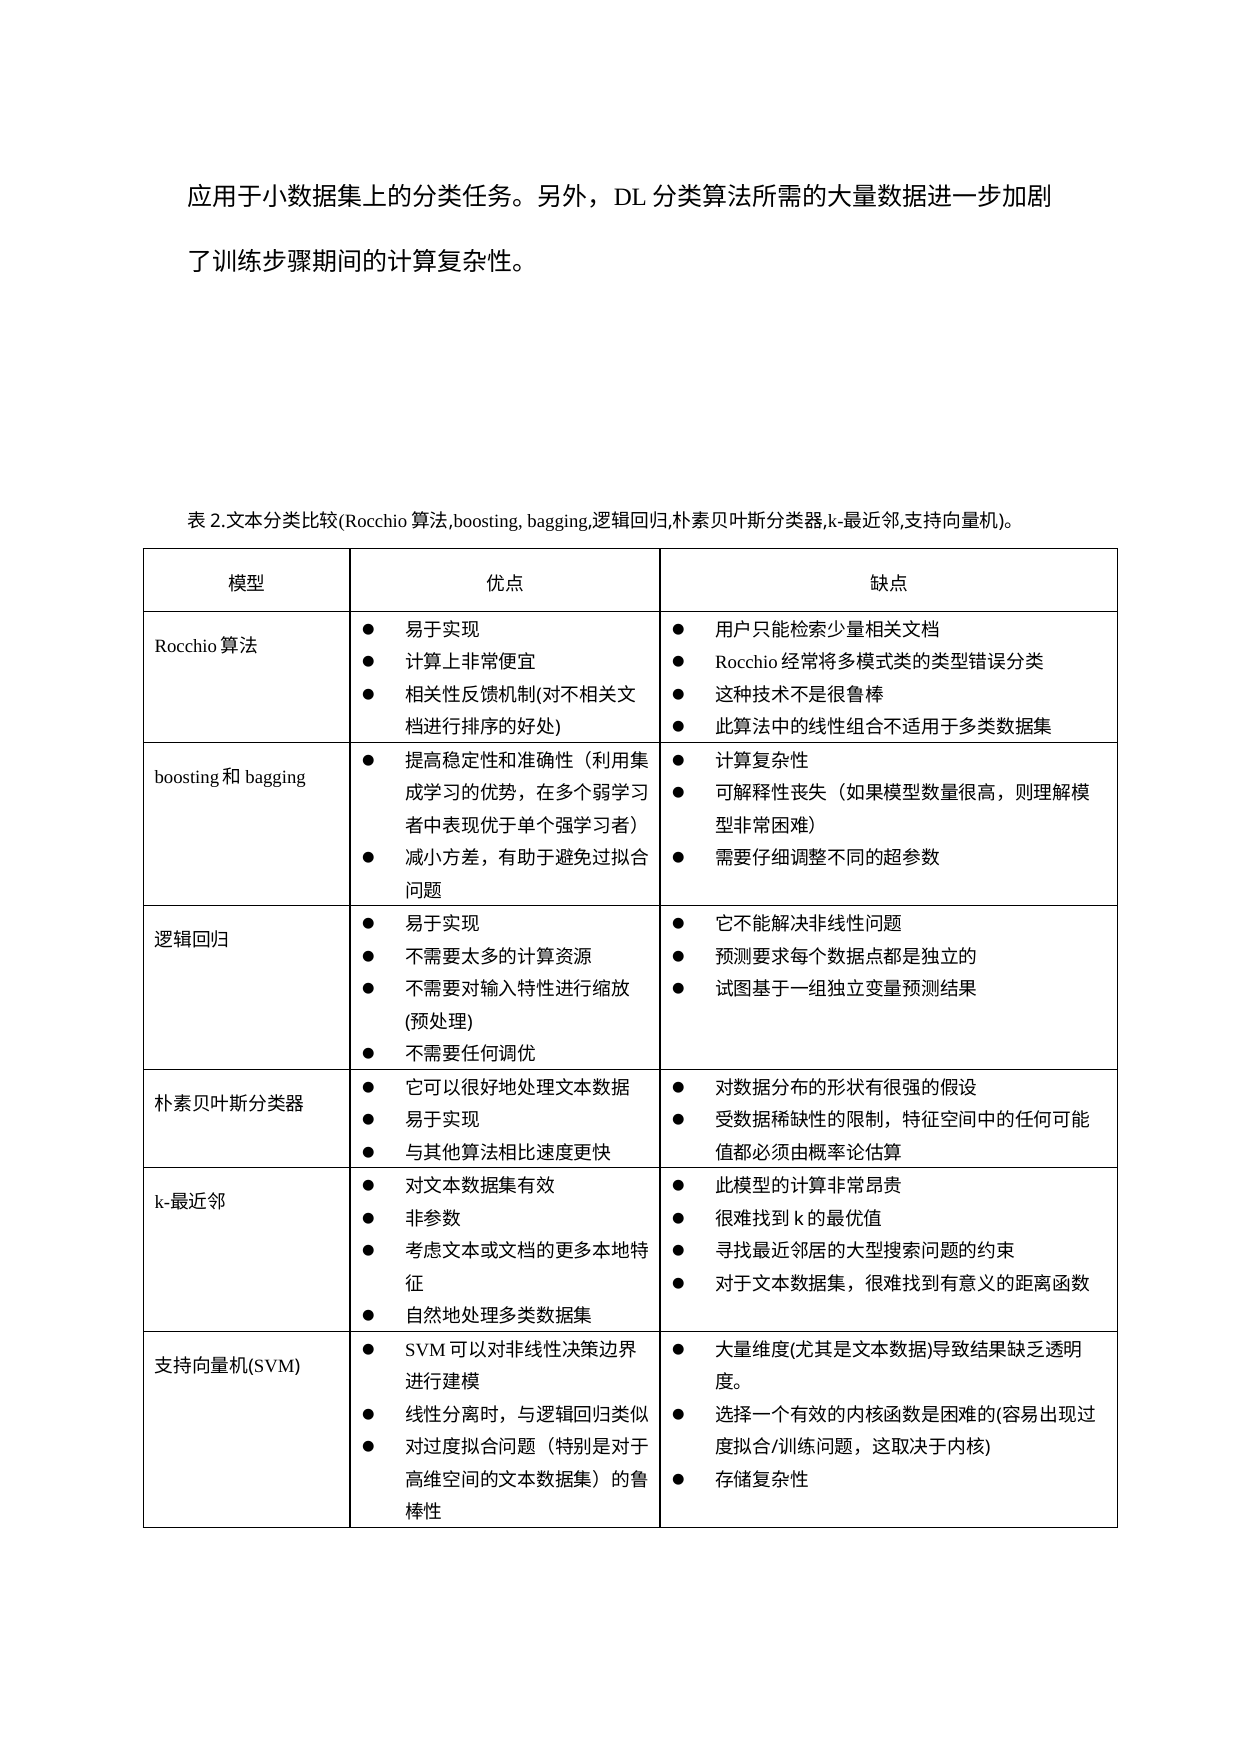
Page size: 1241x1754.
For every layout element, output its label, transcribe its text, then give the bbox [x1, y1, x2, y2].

table_header 模型 [144, 549, 349, 611]
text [187, 162, 1053, 292]
table_cell 支持向量机(SVM) [144, 1332, 349, 1527]
table_cell 提高稳定性和准确性（利用集成学习的优势，在多个弱学习者中表现优于单个强学习者） 减小方差，有助于避免过拟合问题 [351, 743, 659, 905]
table_cell 计算复杂性 可解释性丧失（如果模型数量很高，则理解模型非常困难） 需要仔细调整不同的超参数 [661, 743, 1117, 905]
table_cell 此模型的计算非常昂贵 很难找到k的最优值 寻找最近邻居的大型搜索问题的约束 对于文本数据集，很难找到有意义的距离函数 [661, 1168, 1117, 1331]
table_cell 易于实现 不需要太多的计算资源 不需要对输入特性进行缩放(预处理) 不需要任何调优 [351, 906, 659, 1069]
table_cell 易于实现 计算上非常便宜 相关性反馈机制(对不相关文档进行排序的好处) [351, 612, 659, 742]
table_cell 大量维度(尤其是文本数据)导致结果缺乏透明度。 选择一个有效的内核函数是困难的(容易出现过度拟合/训练问题，这取决于内核) 存储复杂性 [661, 1332, 1117, 1527]
table_cell SVM可以对非线性决策边界进行建模 线性分离时，与逻辑回归类似 对过度拟合问题（特别是对于高维空间的文本数据集）的鲁棒性 [351, 1332, 659, 1527]
table_cell 对数据分布的形状有很强的假设 受数据稀缺性的限制，特征空间中的任何可能值都必须由概率论估算 [661, 1070, 1117, 1167]
table_cell 它不能解决非线性问题 预测要求每个数据点都是独立的 试图基于一组独立变量预测结果 [661, 906, 1117, 1069]
table_cell boosting和bagging [144, 743, 349, 905]
table_cell Rocchio算法 [144, 612, 349, 742]
table_cell 用户只能检索少量相关文档 Rocchio经常将多模式类的类型错误分类 这种技术不是很鲁棒 此算法中的线性组合不适用于多类数据集 [661, 612, 1117, 742]
text 表2.文本分类比较(Rocchio算法,boosting, bagging,逻辑回归,朴素贝叶斯分类器,k-最近邻,支持向量机)。 [187, 503, 1053, 536]
table_cell 对文本数据集有效 非参数 考虑文本或文档的更多本地特征 自然地处理多类数据集 [351, 1168, 659, 1331]
table_cell 它可以很好地处理文本数据 易于实现 与其他算法相比速度更快 [351, 1070, 659, 1167]
table_cell k-最近邻 [144, 1168, 349, 1331]
table_header 缺点 [661, 549, 1117, 611]
table_cell 逻辑回归 [144, 906, 349, 1069]
table_cell 朴素贝叶斯分类器 [144, 1070, 349, 1167]
table_header 优点 [351, 549, 659, 611]
